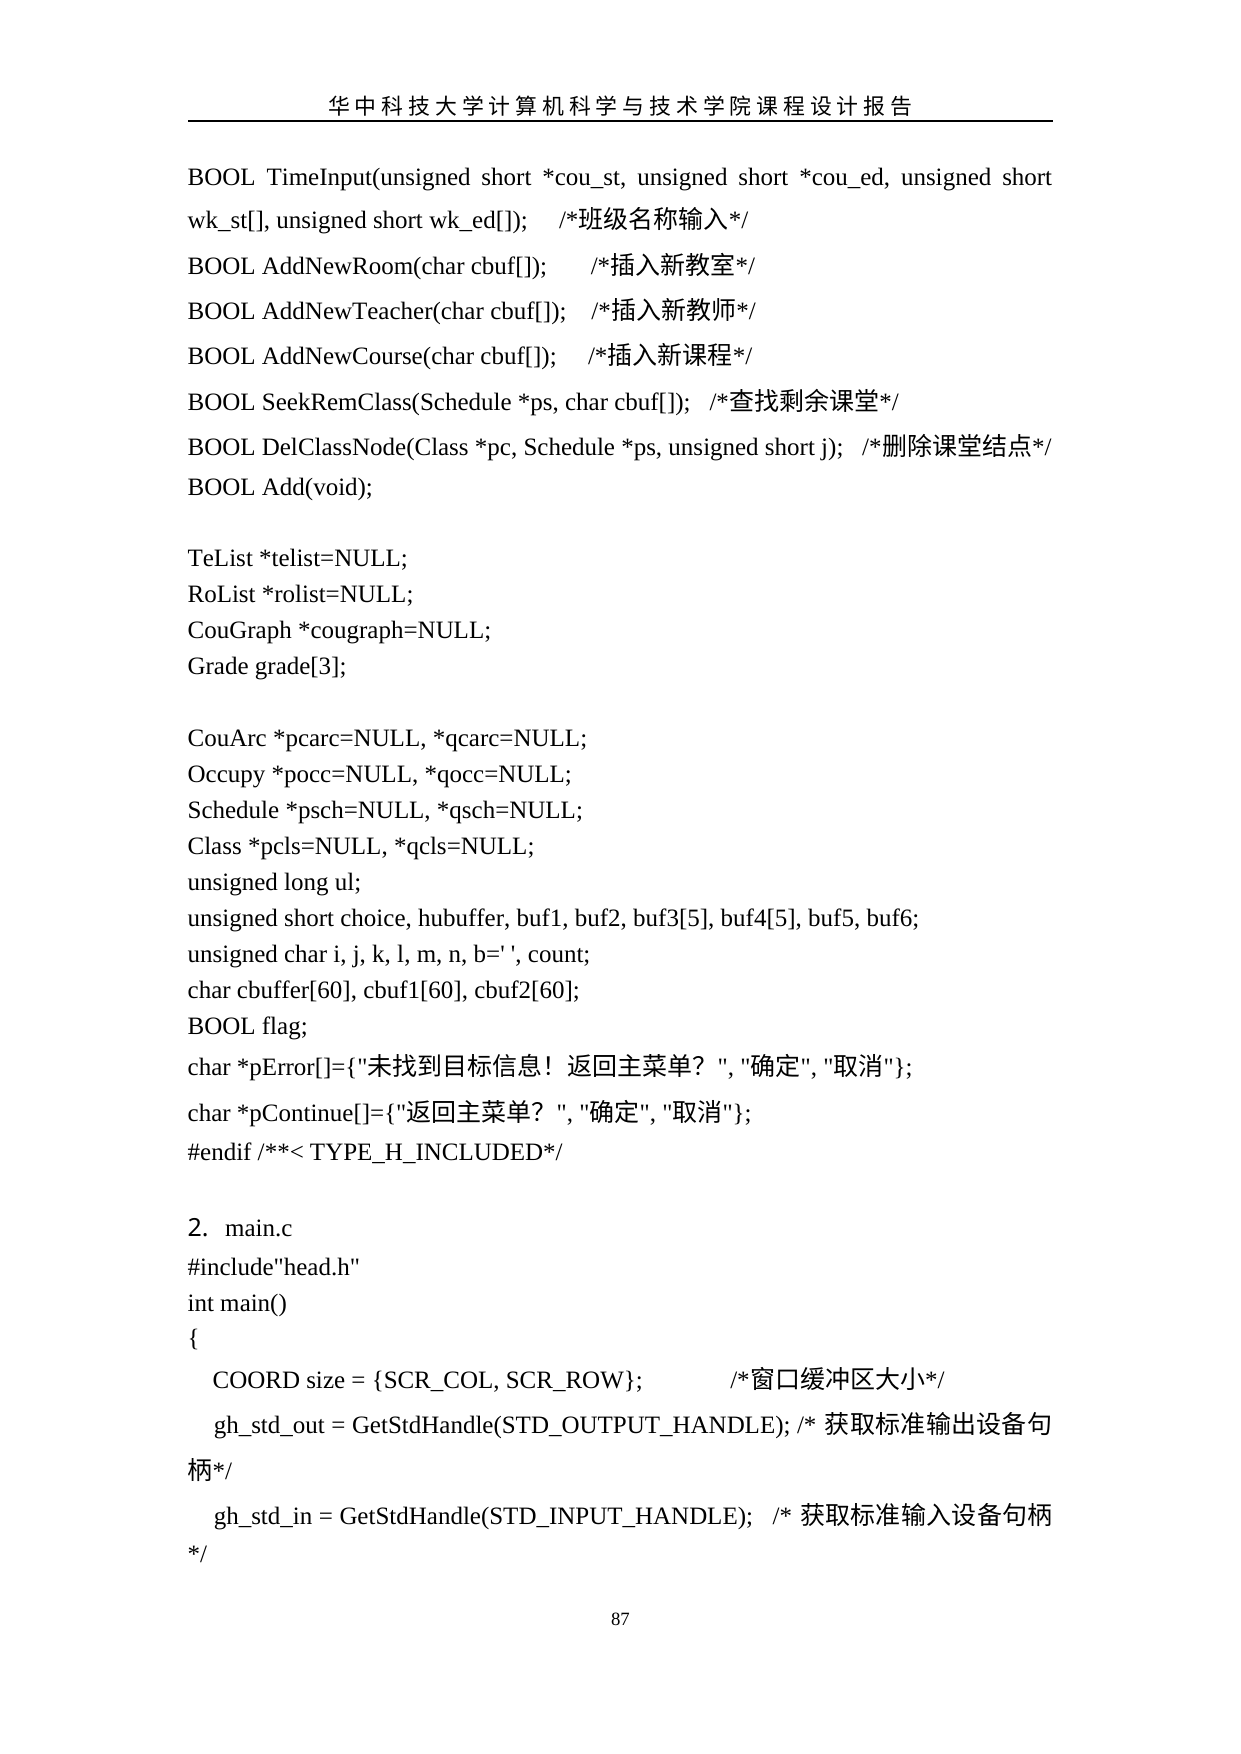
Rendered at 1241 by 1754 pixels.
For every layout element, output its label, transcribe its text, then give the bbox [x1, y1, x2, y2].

text Schedule *psch=NULL, *qsch=NULL; [187, 795, 1053, 824]
text TeList *telist=NULL; [187, 543, 1053, 572]
text int main() [187, 1288, 1053, 1316]
text unsigned short choice, hubuffer, buf1, buf2, buf3[5], buf4[5], buf5, buf6; [187, 903, 1053, 932]
text Grade grade[3]; [187, 651, 1053, 680]
text RoList *rolist=NULL; [187, 579, 1053, 608]
text COORD size = {SCR_COL, SCR_ROW}; /*窗口缓冲区大小*/ [187, 1359, 1053, 1396]
text char *pContinue[]={"返回主菜单？", "确定", "取消"}; [187, 1092, 1053, 1128]
text BOOL AddNewCourse(char cbuf[]); /*插入新课程*/ [187, 336, 1053, 372]
text BOOL DelClassNode(Class *pc, Schedule *ps, unsigned short j); /*删除课堂结点*/ [187, 426, 1053, 463]
text CouGraph *cougraph=NULL; [187, 615, 1053, 644]
text { [187, 1323, 1053, 1352]
text #include"head.h" [187, 1252, 1053, 1280]
text char *pError[]={"未找到目标信息！返回主菜单？", "确定", "取消"}; [187, 1047, 1053, 1083]
text unsigned long ul; [187, 867, 1053, 896]
text gh_std_in = GetStdHandle(STD_INPUT_HANDLE); /* 获取标准输入设备句柄*/ [187, 1495, 1053, 1568]
text BOOL AddNewRoom(char cbuf[]); /*插入新教室*/ [187, 245, 1053, 281]
text BOOL TimeInput(unsigned short *cou_st, unsigned short *cou_ed, unsigned short wk_st[], unsigned short wk_ed[]); /*班级名称输入*/ [187, 162, 1053, 236]
text BOOL SeekRemClass(Schedule *ps, char cbuf[]); /*查找剩余课堂*/ [187, 381, 1053, 417]
text BOOL flag; [187, 1011, 1053, 1039]
text Occupy *pocc=NULL, *qocc=NULL; [187, 759, 1053, 788]
text CouArc *pcarc=NULL, *qcarc=NULL; [187, 723, 1053, 752]
text gh_std_out = GetStdHandle(STD_OUTPUT_HANDLE); /* 获取标准输出设备句柄*/ [187, 1405, 1053, 1486]
text BOOL Add(void); [187, 472, 1053, 500]
text unsigned char i, j, k, l, m, n, b=' ', count; [187, 939, 1053, 968]
text BOOL AddNewTeacher(char cbuf[]); /*插入新教师*/ [187, 290, 1053, 327]
list main.c [187, 1209, 1053, 1243]
text char cbuffer[60], cbuf1[60], cbuf2[60]; [187, 975, 1053, 1003]
text Class *pcls=NULL, *qcls=NULL; [187, 831, 1053, 860]
text #endif /**< TYPE_H_INCLUDED*/ [187, 1137, 1053, 1166]
